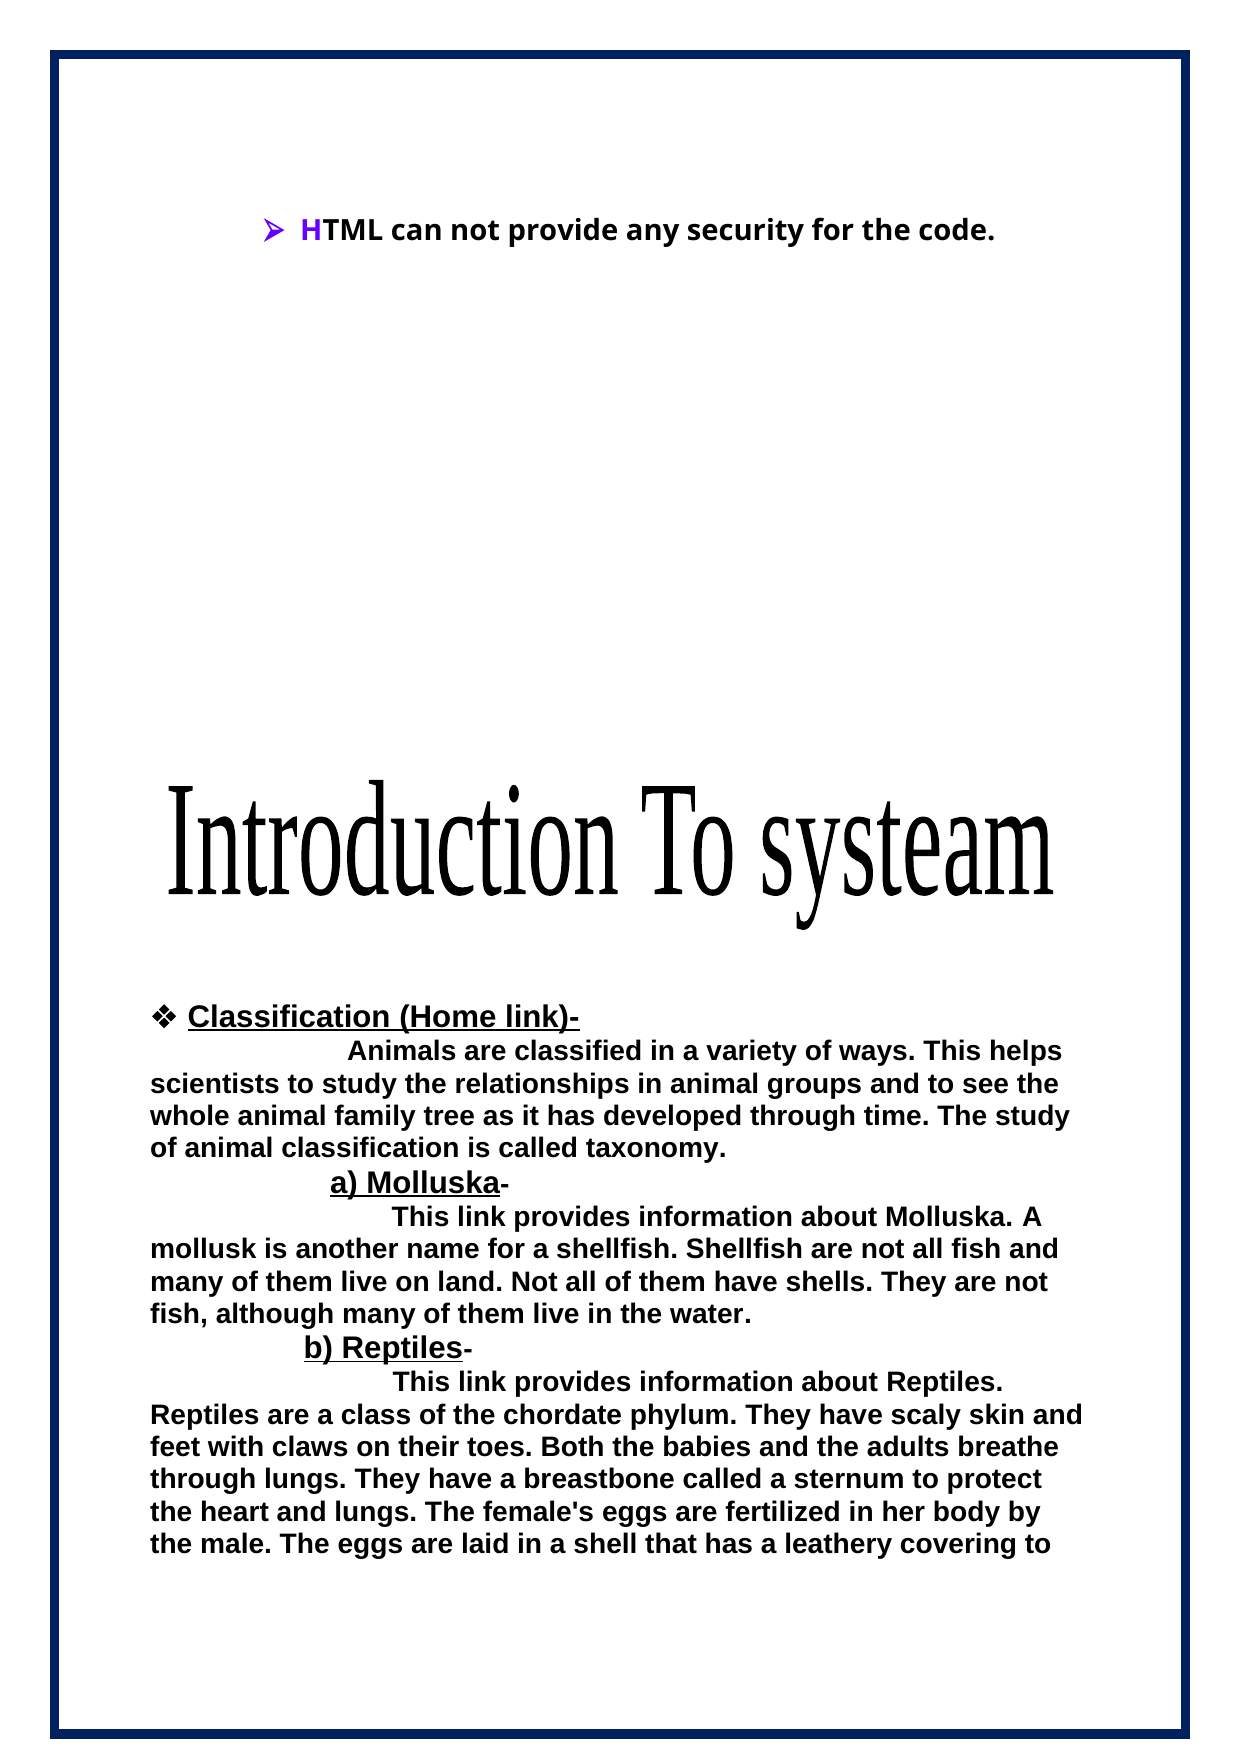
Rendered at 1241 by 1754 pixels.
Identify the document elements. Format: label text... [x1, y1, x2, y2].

text a) Molluska- [150, 1164, 1090, 1200]
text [150, 1365, 1090, 1560]
text Animals are classified in a variety of ways. This helps scientists to study the relationships in animal groups and to see the whole animal family tree as it has developed through time. The study of animal classification is called taxonomy. [150, 1034, 1090, 1164]
list Classification (Home link)- [150, 998, 1090, 1034]
list HTML can not provide any security for the code. [262, 209, 1090, 249]
text b) Reptiles- [150, 1329, 1090, 1365]
text This link provides information about Molluska. A mollusk is another name for a shellfish. Shellfish are not all fish and many of them live on land. Not all of them have shells. They are not fish, although many of them live in the water. [150, 1200, 1090, 1329]
